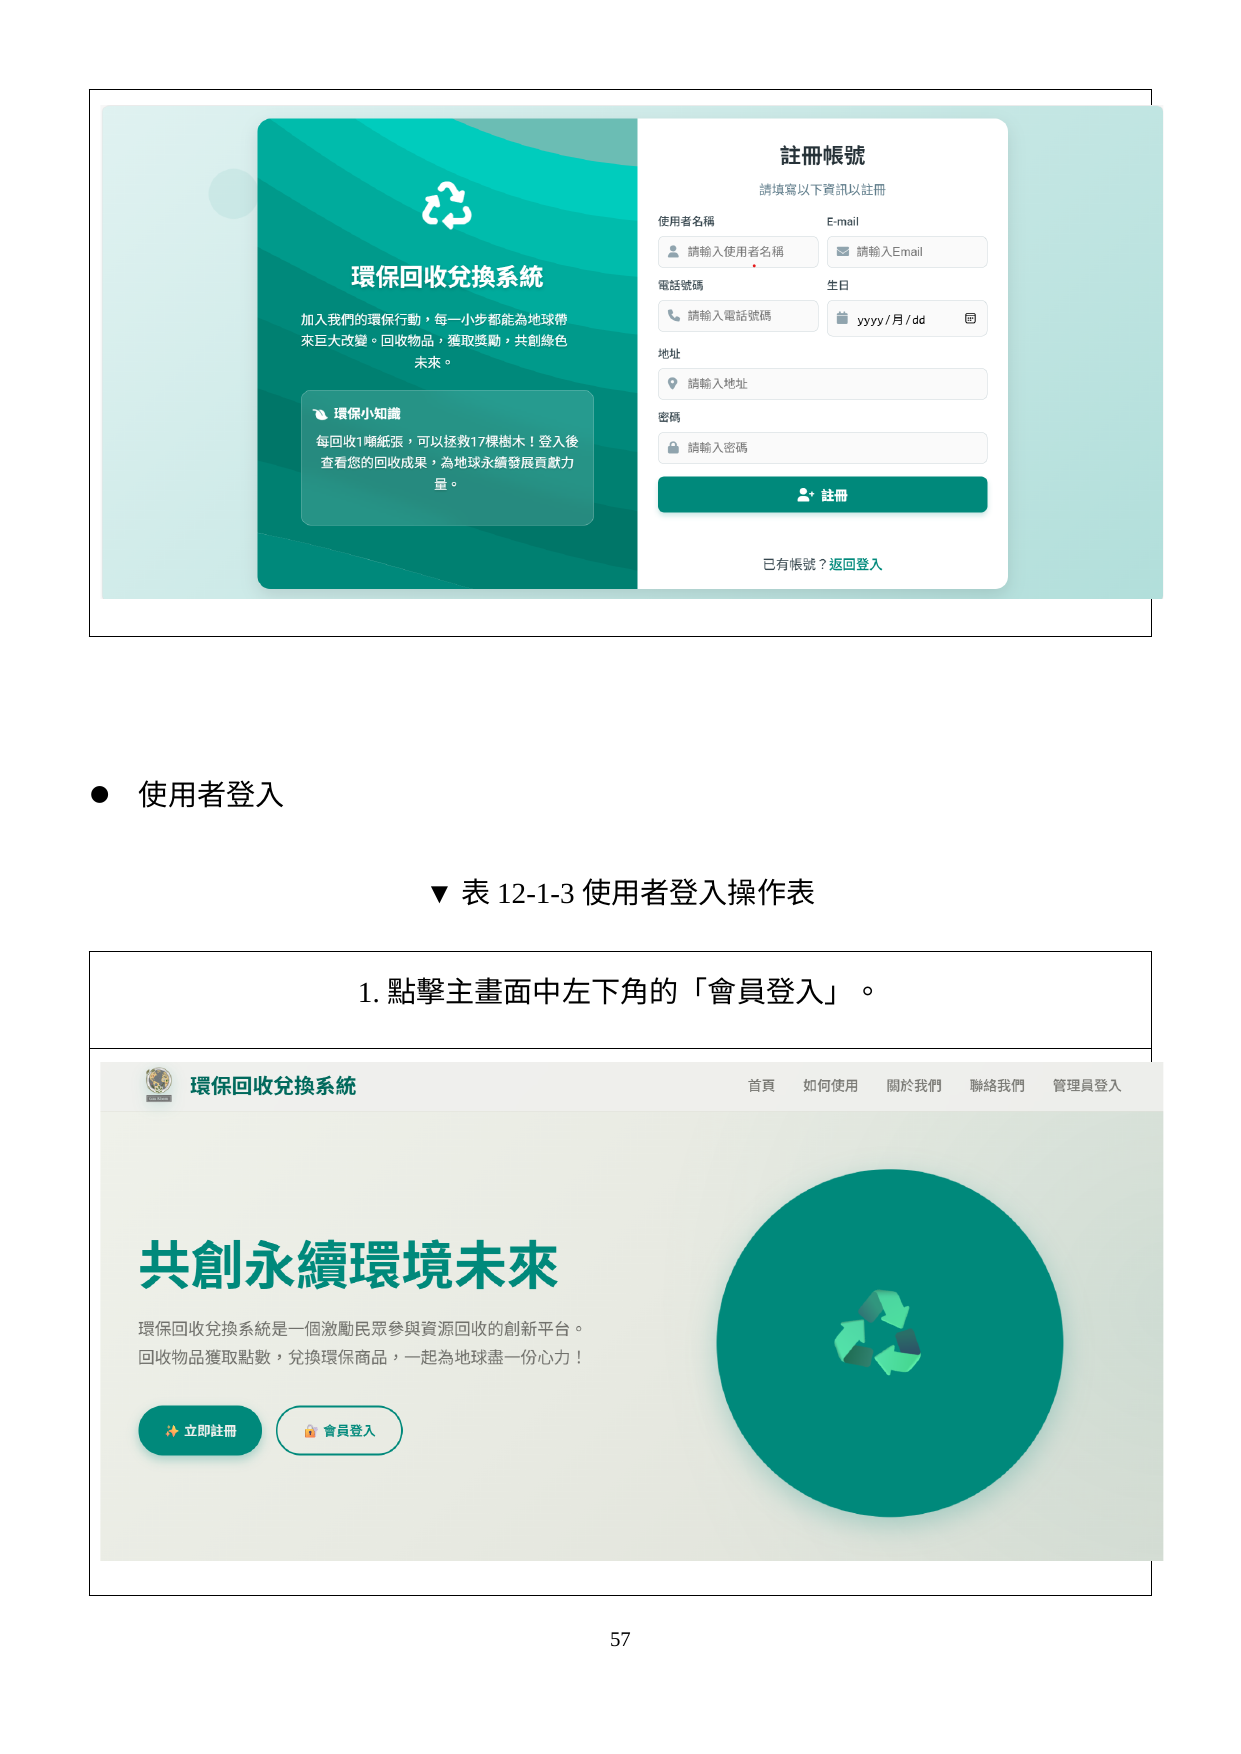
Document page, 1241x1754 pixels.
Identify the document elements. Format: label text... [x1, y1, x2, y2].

picture [100, 1062, 1164, 1561]
text ▼ 表 12-1-3 使用者登入操作表 [89, 853, 1152, 928]
table_header 1. 點擊主畫面中左下角的「會員登入」。 [90, 952, 1151, 1048]
list 使用者登入 [89, 755, 1152, 830]
picture [100, 105, 1164, 599]
table_cell [90, 1049, 1151, 1595]
table_cell [90, 90, 1151, 636]
